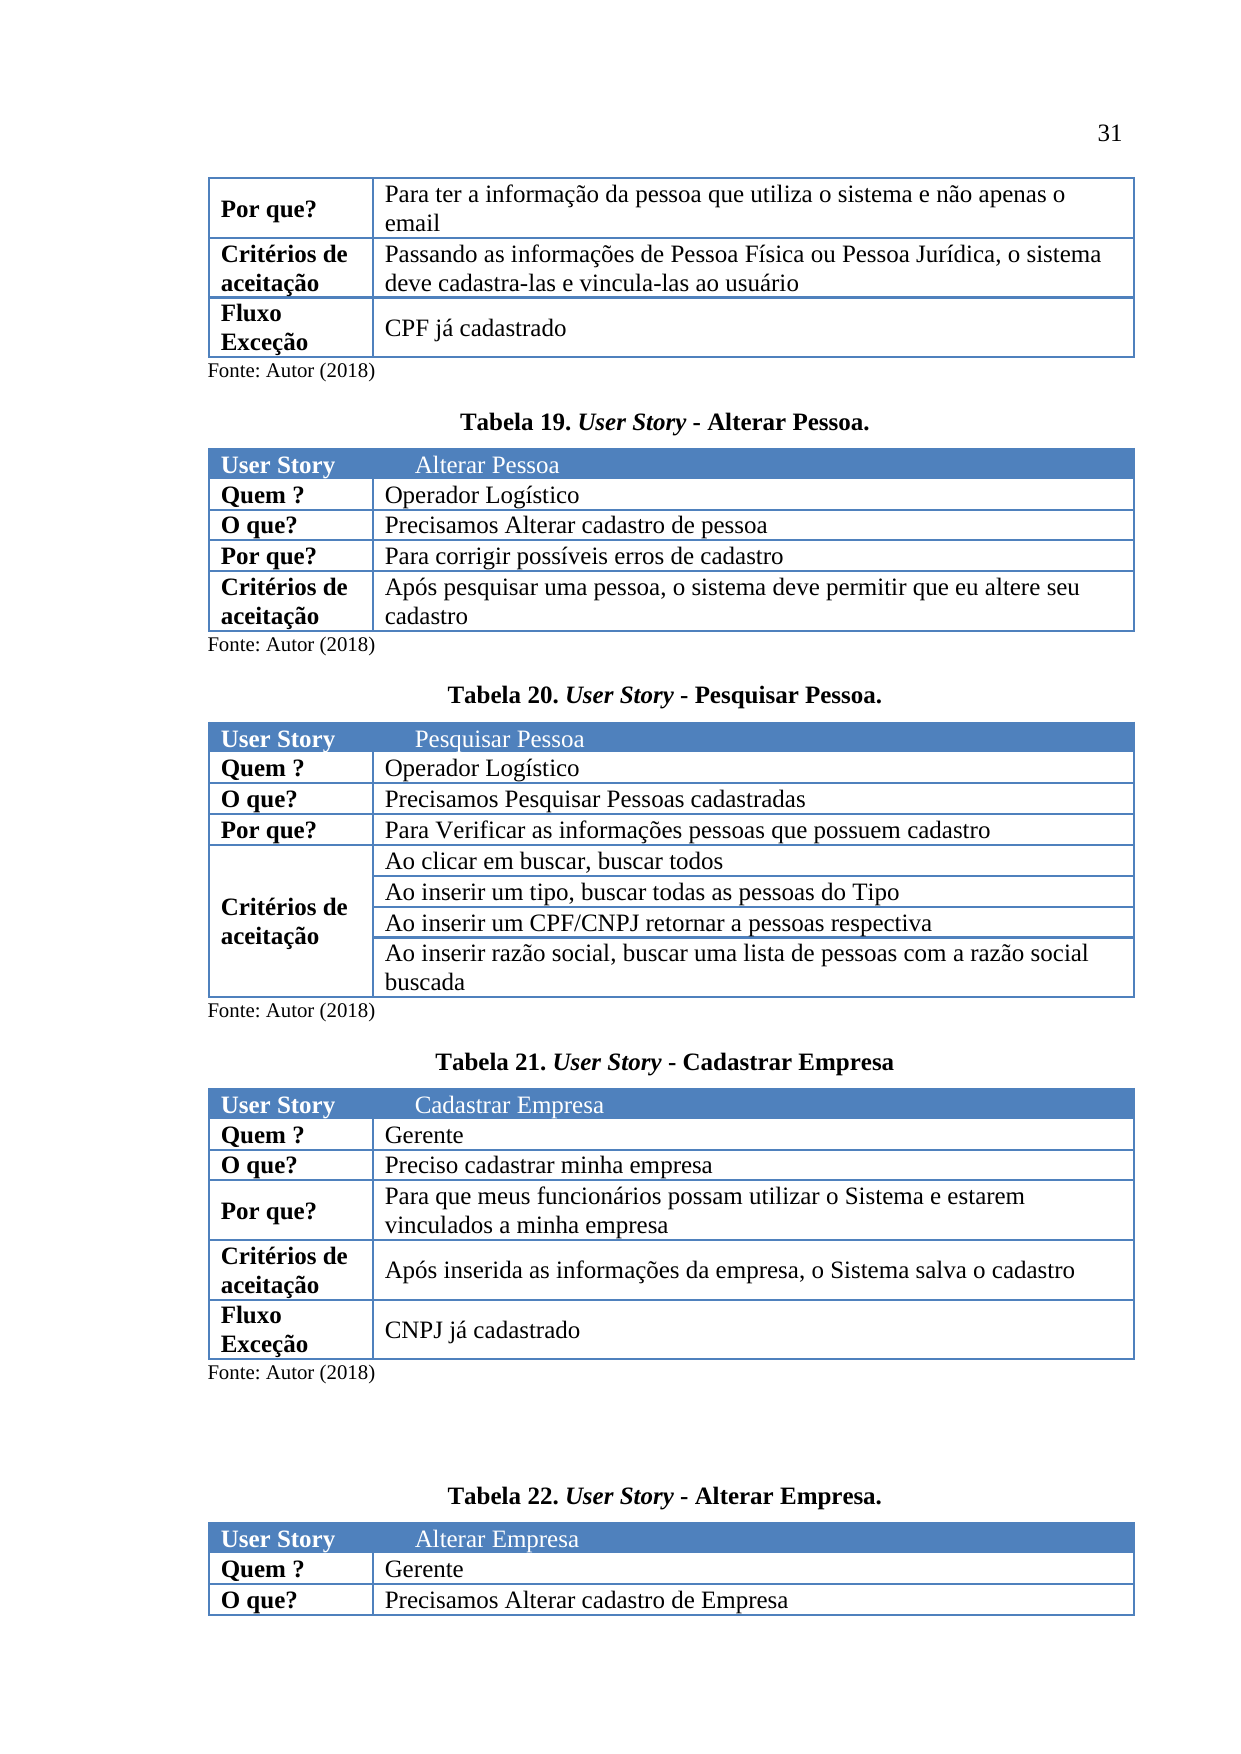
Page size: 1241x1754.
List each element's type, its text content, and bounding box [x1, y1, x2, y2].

table_cell Por que? [210, 541, 372, 570]
table_cell Critérios de aceitação [210, 846, 372, 996]
table_cell Após pesquisar uma pessoa, o sistema deve permitir que eu altere seu cadastro [374, 572, 1133, 630]
table_cell Por que? [210, 179, 372, 237]
table_cell Passando as informações de Pessoa Física ou Pessoa Jurídica, o sistema deve cadastra-las e vincula-las ao usuário [374, 239, 1133, 296]
table_header Pesquisar Pessoa [374, 724, 1133, 752]
table_header Alterar Empresa [374, 1524, 1133, 1553]
table_cell O que? [210, 1151, 372, 1179]
table_header User Story [210, 450, 372, 479]
text Fonte: Autor (2018) [207, 998, 1122, 1022]
table_cell Para corrigir possíveis erros de cadastro [374, 541, 1133, 570]
table_header User Story [210, 1090, 372, 1119]
table_cell Precisamos Pesquisar Pessoas cadastradas [374, 784, 1133, 813]
table_cell Quem ? [210, 480, 372, 508]
table_cell Ao inserir um tipo, buscar todas as pessoas do Tipo [374, 877, 1133, 906]
table_cell Critérios de aceitação [210, 572, 372, 630]
text Fonte: Autor (2018) [207, 358, 1122, 382]
table_cell Por que? [210, 1181, 372, 1239]
table_cell Precisamos Alterar cadastro de Empresa [374, 1585, 1133, 1613]
text Fonte: Autor (2018) [207, 632, 1122, 656]
table_cell Ao inserir razão social, buscar uma lista de pessoas com a razão social buscada [374, 939, 1133, 996]
table_header User Story [210, 724, 372, 752]
table_cell Fluxo Exceção [210, 299, 372, 356]
table_cell Para que meus funcionários possam utilizar o Sistema e estarem vinculados a minha empresa [374, 1181, 1133, 1239]
table_cell Critérios de aceitação [210, 239, 372, 296]
text Tabela 19. User Story - Alterar Pessoa. [207, 407, 1122, 435]
table_cell Após inserida as informações da empresa, o Sistema salva o cadastro [374, 1241, 1133, 1298]
table_cell Precisamos Alterar cadastro de pessoa [374, 511, 1133, 539]
table_header Cadastrar Empresa [374, 1090, 1133, 1119]
table_cell O que? [210, 784, 372, 813]
table_cell CNPJ já cadastrado [374, 1301, 1133, 1358]
table_cell Por que? [210, 815, 372, 844]
table_cell Fluxo Exceção [210, 1301, 372, 1358]
text Fonte: Autor (2018) [207, 1360, 1122, 1384]
text Tabela 22. User Story - Alterar Empresa. [207, 1481, 1122, 1509]
table_cell Quem ? [210, 1554, 372, 1583]
table_cell O que? [210, 511, 372, 539]
table_cell Para ter a informação da pessoa que utiliza o sistema e não apenas o email [374, 179, 1133, 237]
table_cell Gerente [374, 1120, 1133, 1148]
table_cell Operador Logístico [374, 480, 1133, 508]
table_header Alterar Pessoa [374, 450, 1133, 479]
table_cell Para Verificar as informações pessoas que possuem cadastro [374, 815, 1133, 844]
table_cell Preciso cadastrar minha empresa [374, 1151, 1133, 1179]
table_cell Ao clicar em buscar, buscar todos [374, 846, 1133, 875]
table_cell O que? [210, 1585, 372, 1613]
table_cell Gerente [374, 1554, 1133, 1583]
table_cell Quem ? [210, 1120, 372, 1148]
text Tabela 21. User Story - Cadastrar Empresa [207, 1047, 1122, 1075]
table_cell Ao inserir um CPF/CNPJ retornar a pessoas respectiva [374, 908, 1133, 936]
table_cell CPF já cadastrado [374, 299, 1133, 356]
table_cell Critérios de aceitação [210, 1241, 372, 1298]
table_header User Story [210, 1524, 372, 1553]
text Tabela 20. User Story - Pesquisar Pessoa. [207, 680, 1122, 709]
table_cell Operador Logístico [374, 754, 1133, 782]
table_cell Quem ? [210, 754, 372, 782]
